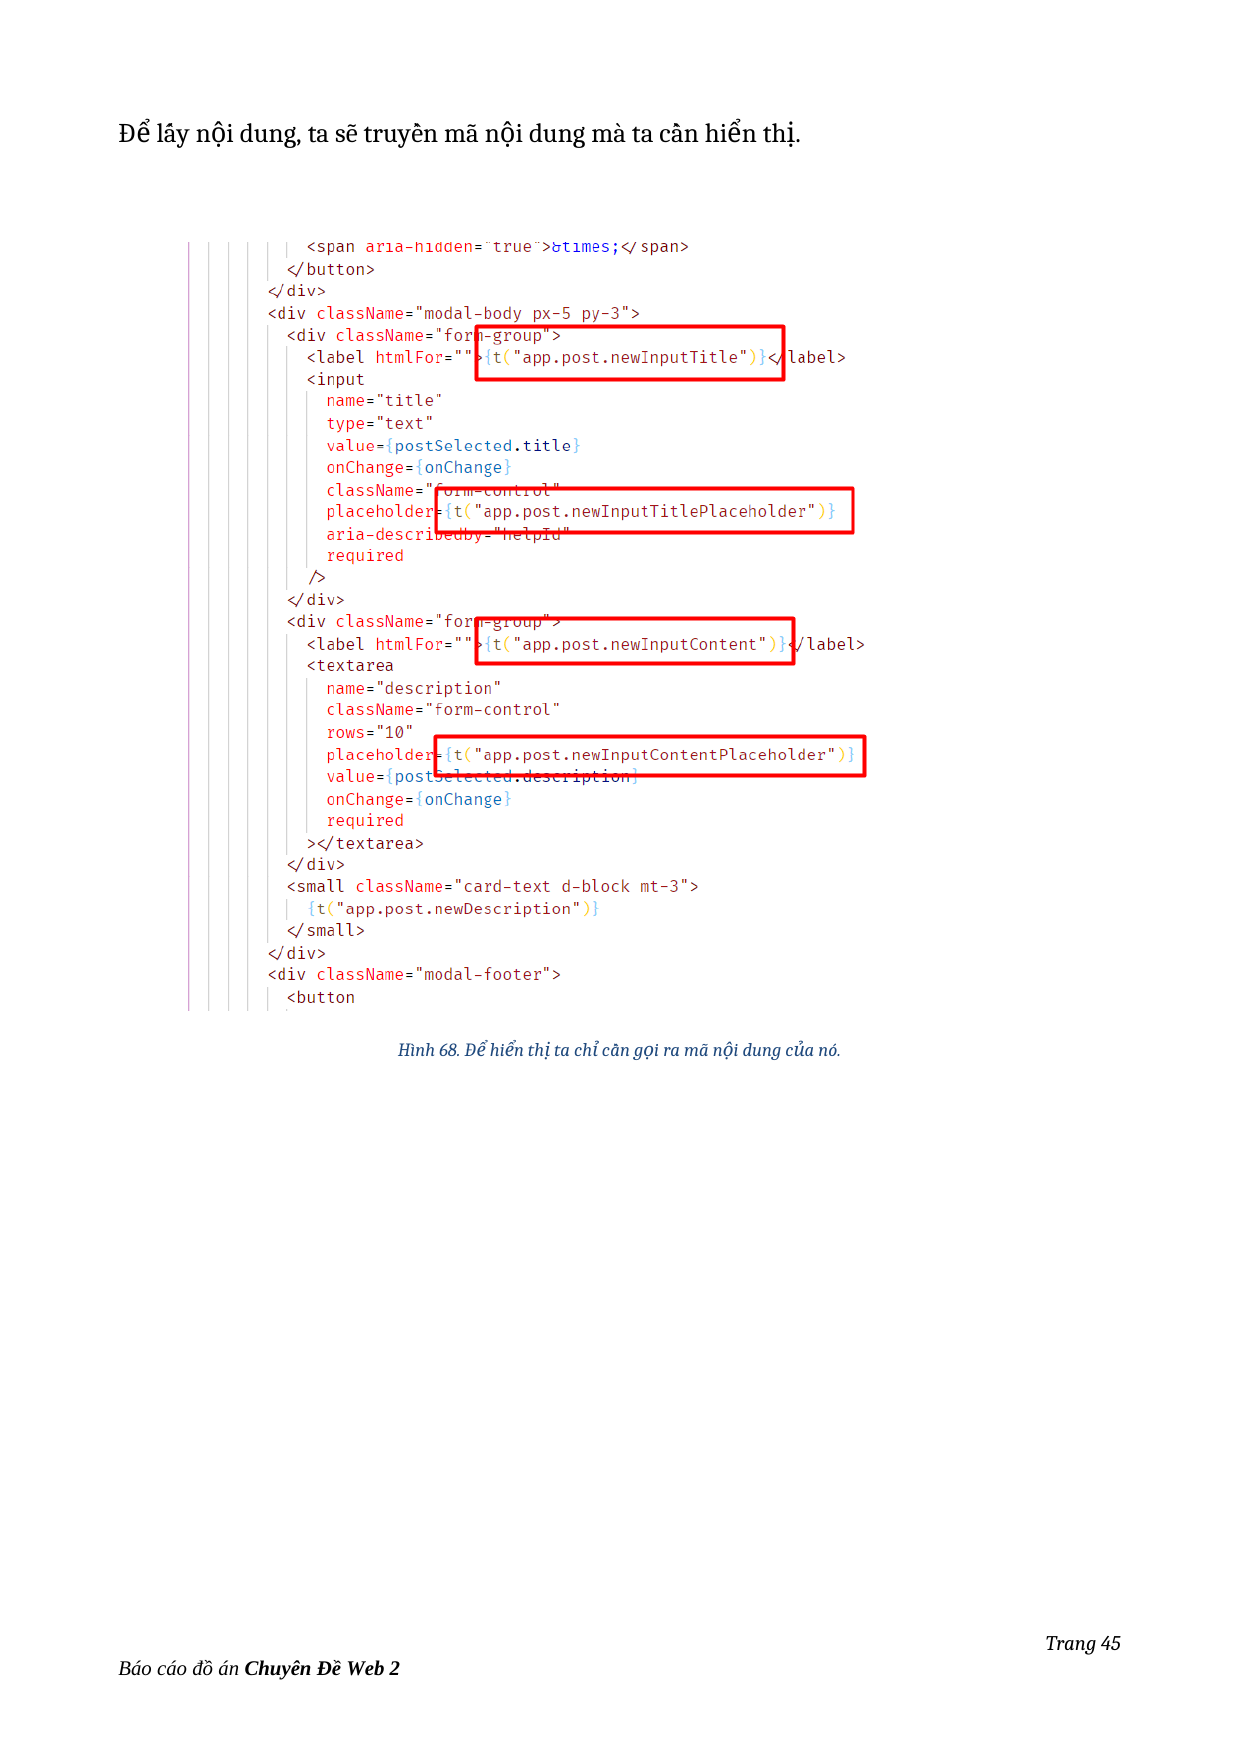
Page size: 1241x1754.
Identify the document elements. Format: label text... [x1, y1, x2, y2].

text Để lấy nội dung, ta sẽ truyền mã nội dung mà ta cần hiển thị. [118, 118, 1122, 149]
picture [178, 242, 1062, 1011]
text Hình 68. Để hiển thị ta chỉ cần gọi ra mã nội dung của nó. [118, 1040, 1122, 1061]
